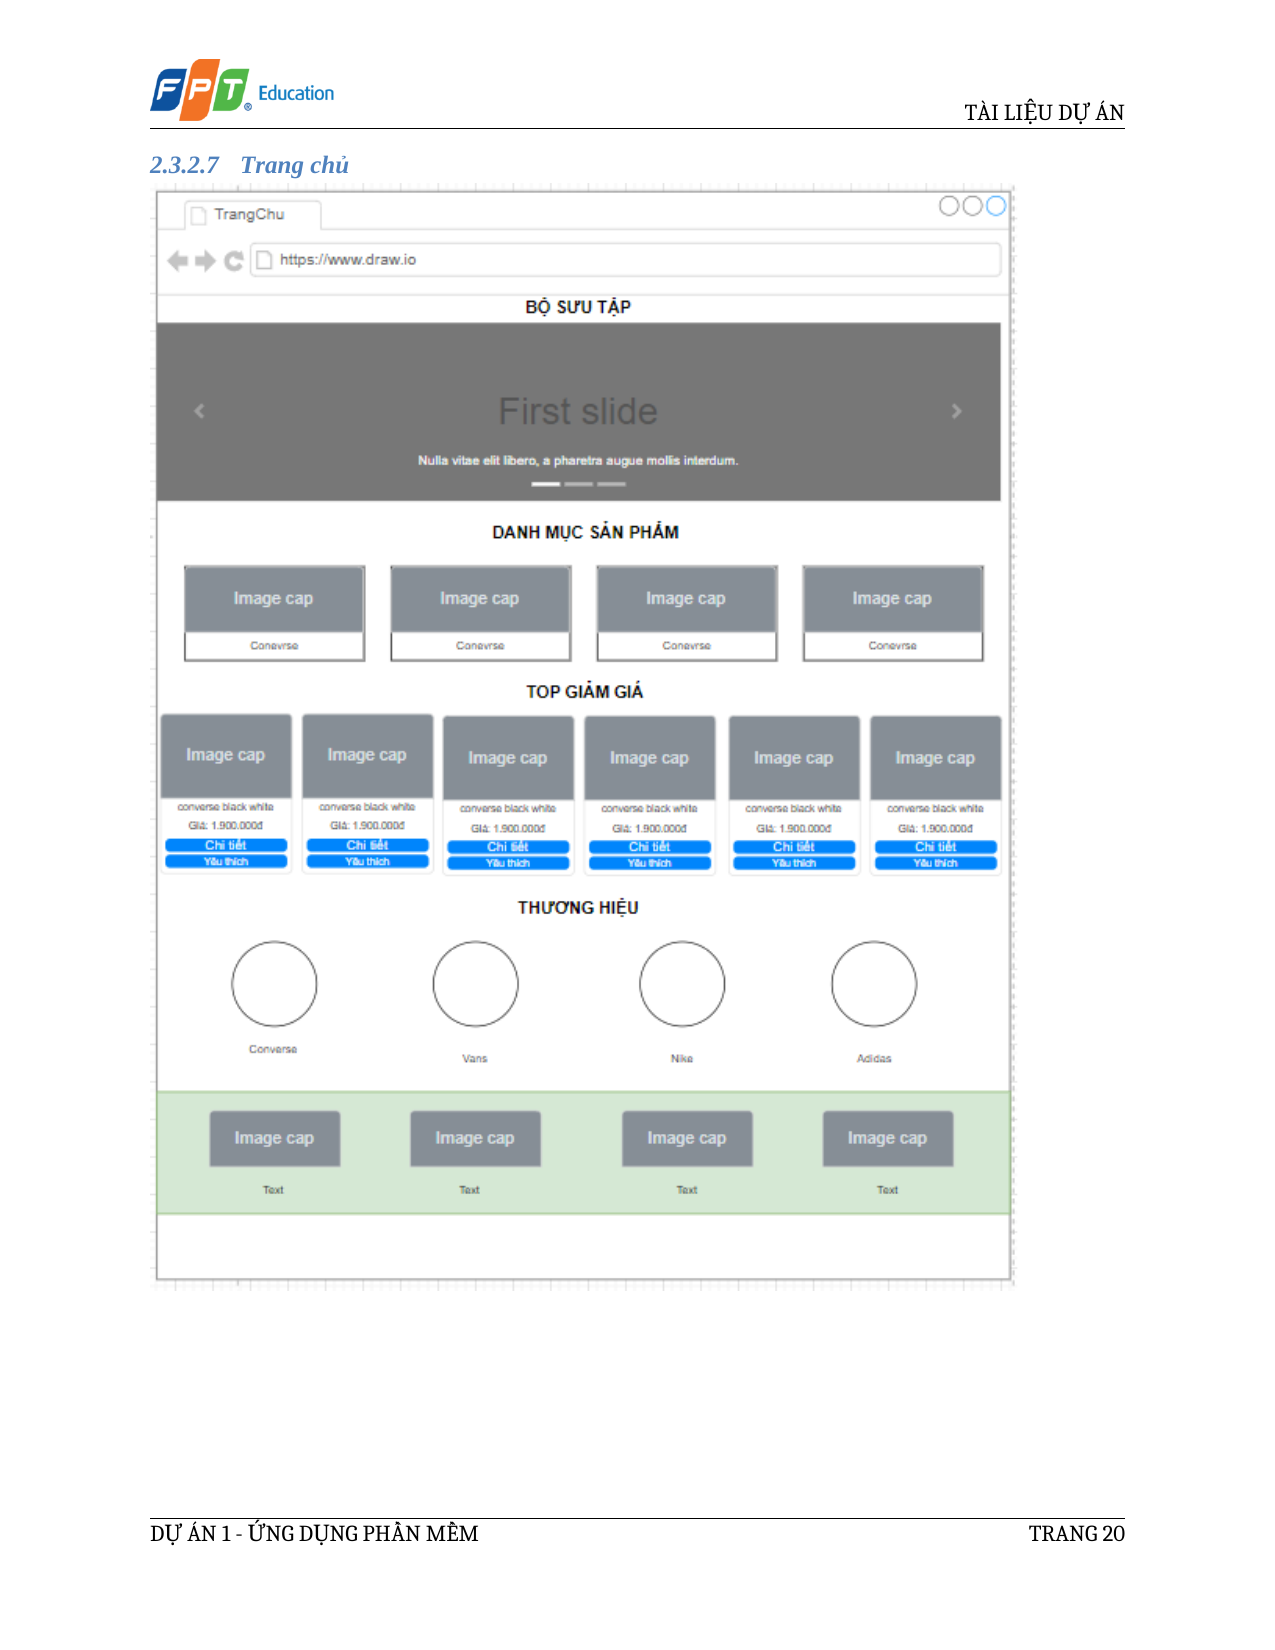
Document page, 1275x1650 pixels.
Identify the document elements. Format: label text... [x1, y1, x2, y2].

subtitle Trang chủ [150, 150, 1125, 179]
picture [150, 183, 1018, 1291]
picture [150, 59, 336, 121]
